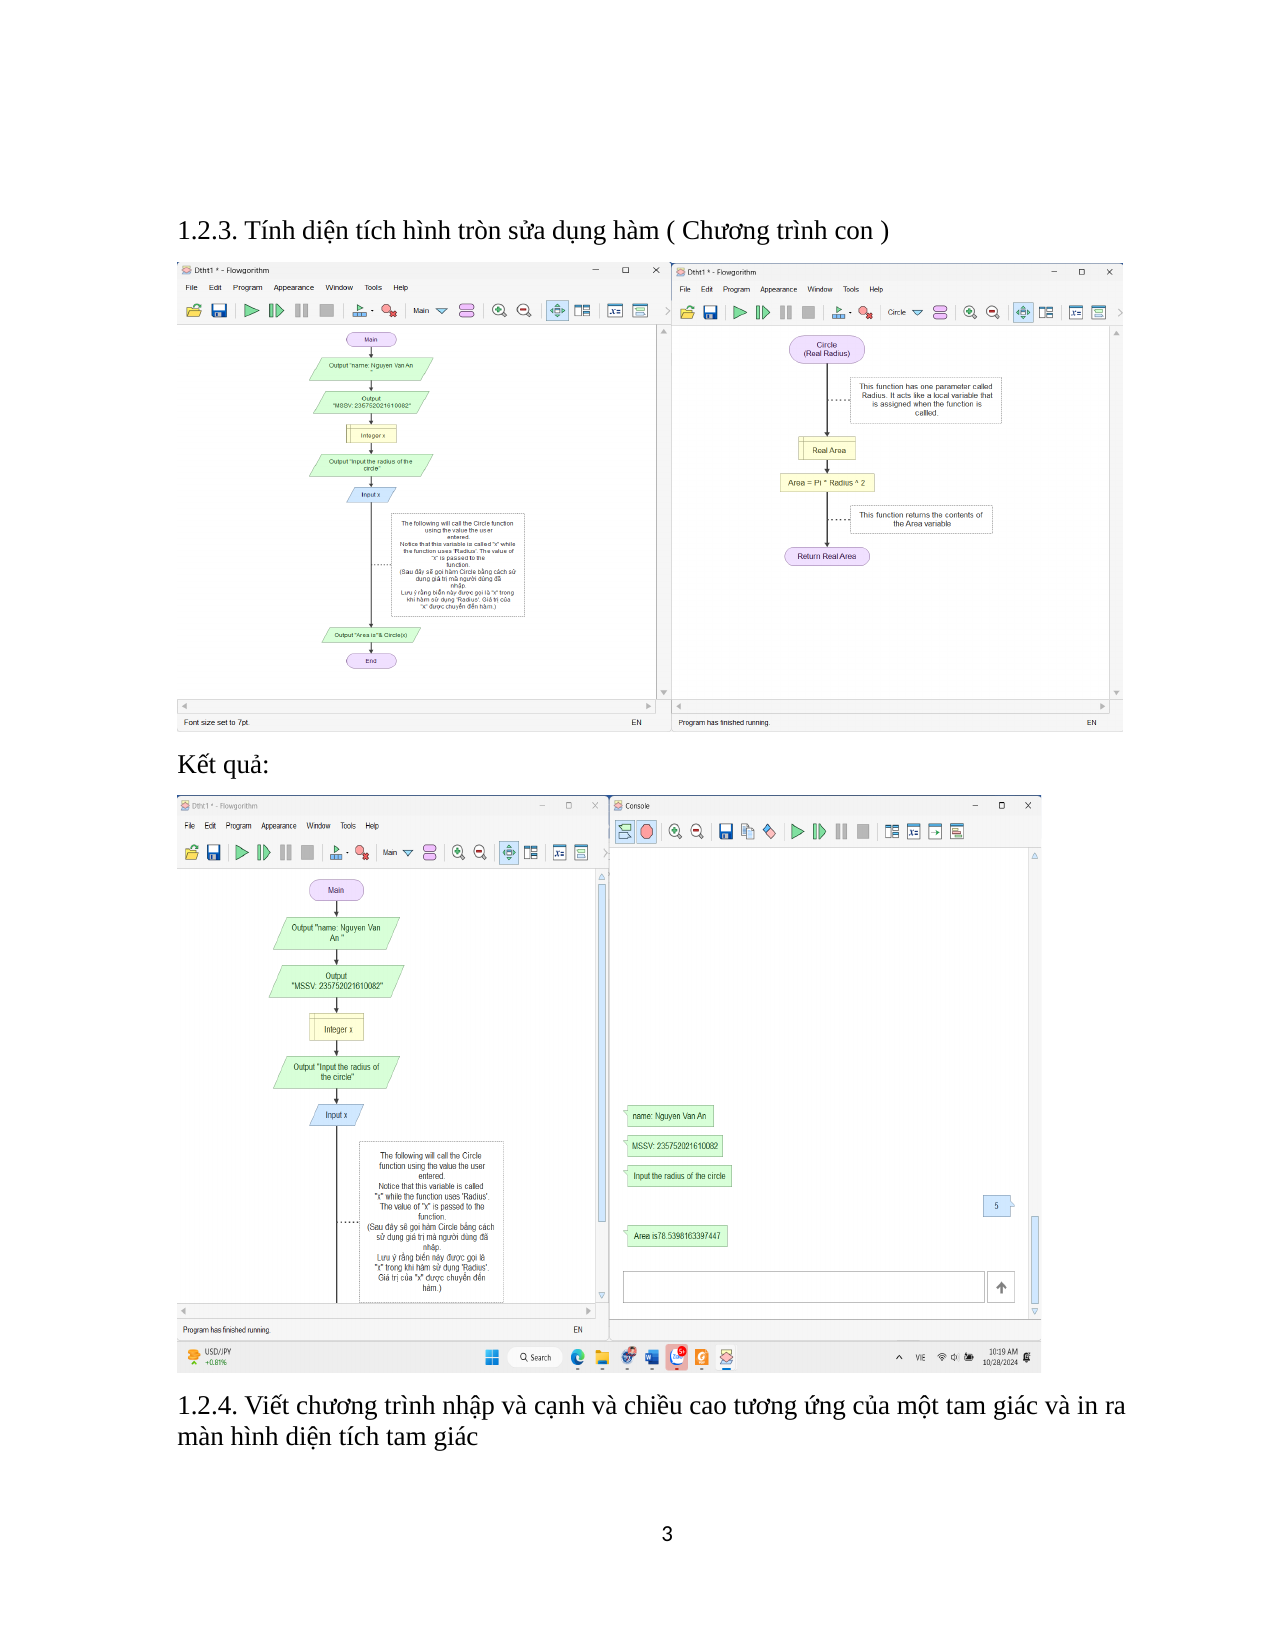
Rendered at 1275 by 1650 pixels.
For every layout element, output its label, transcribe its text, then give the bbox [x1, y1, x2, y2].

text 1.2.4. Viết chương trình nhập và cạnh và chiều cao tương ứng của một tam giác và in ra màn hình diện tích tam giác [177, 1389, 1156, 1451]
text Kết quả: [177, 748, 1156, 779]
picture [177, 262, 1123, 732]
text 1.2.3. Tính diện tích hình tròn sửa dụng hàm ( Chương trình con ) [177, 214, 1156, 245]
picture [177, 795, 1042, 1373]
